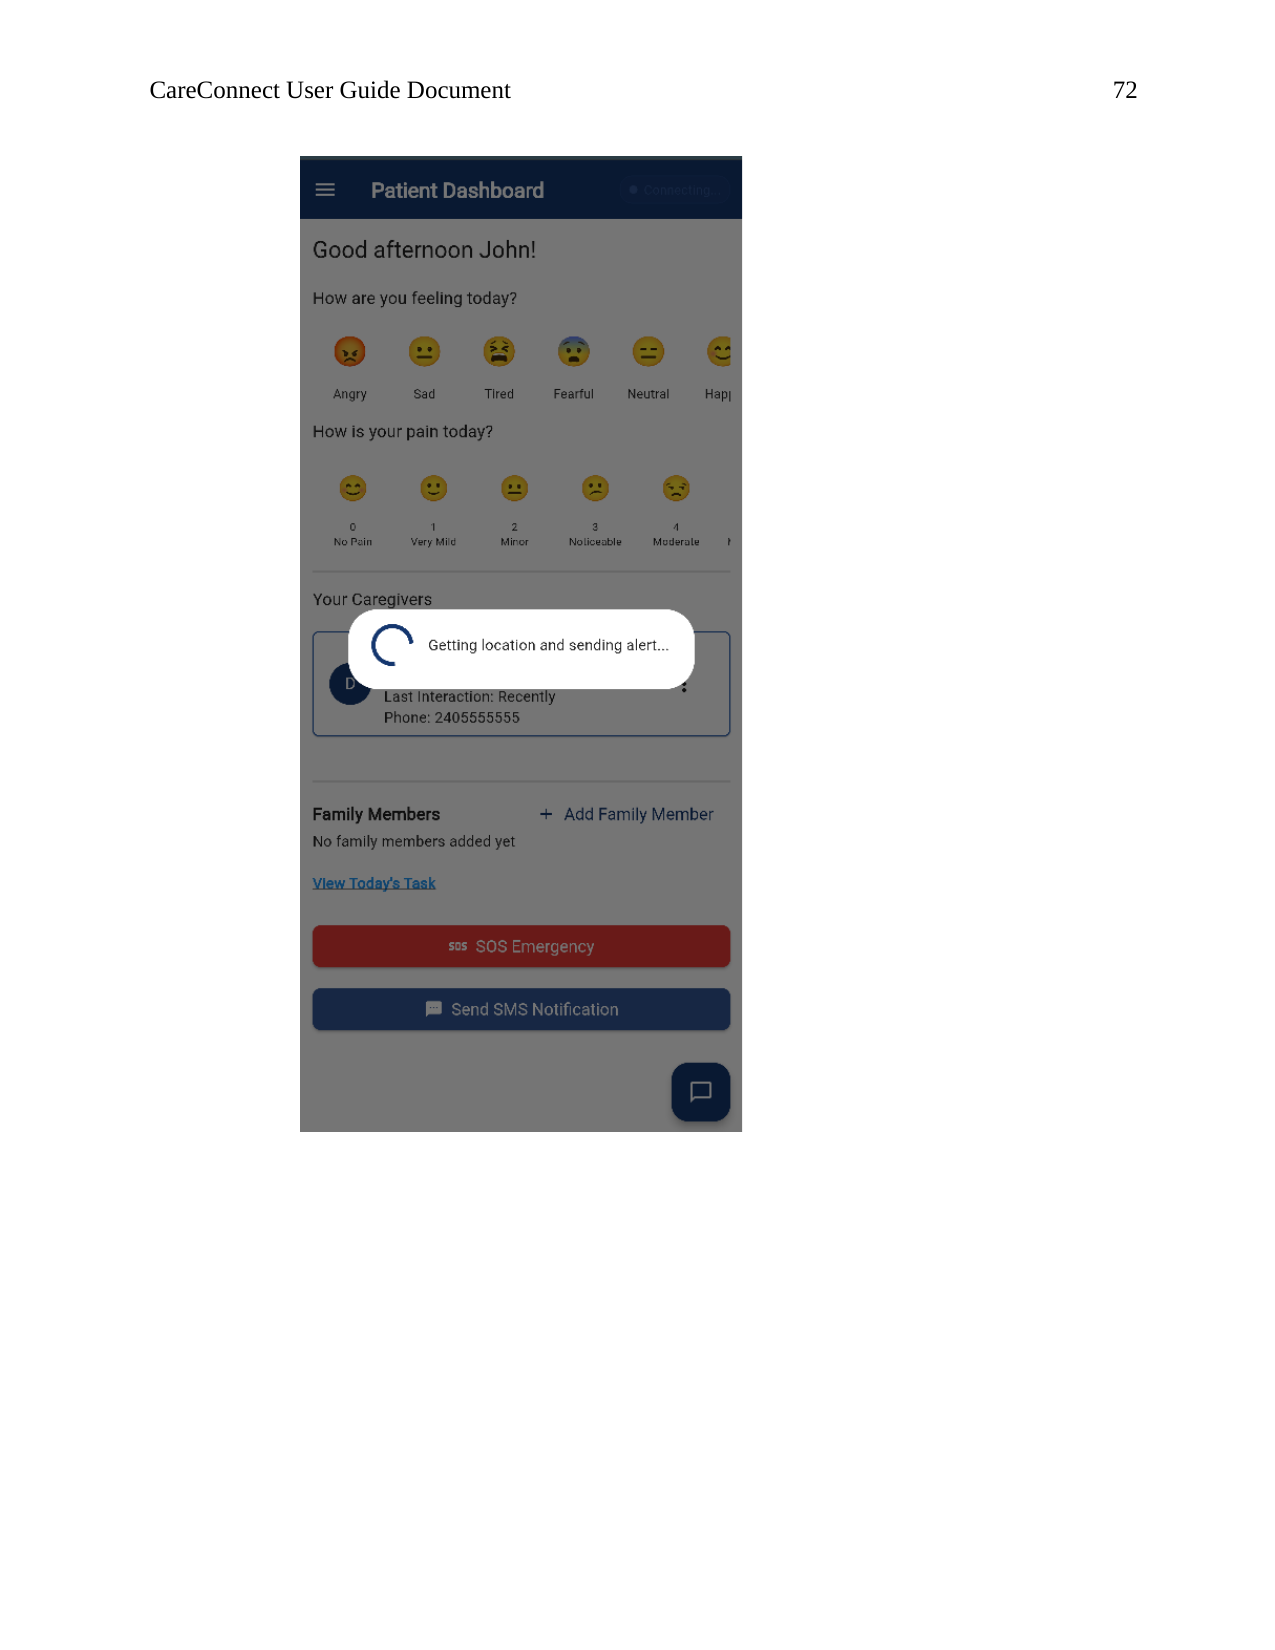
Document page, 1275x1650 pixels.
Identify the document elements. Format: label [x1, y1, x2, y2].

picture [300, 156, 743, 1132]
